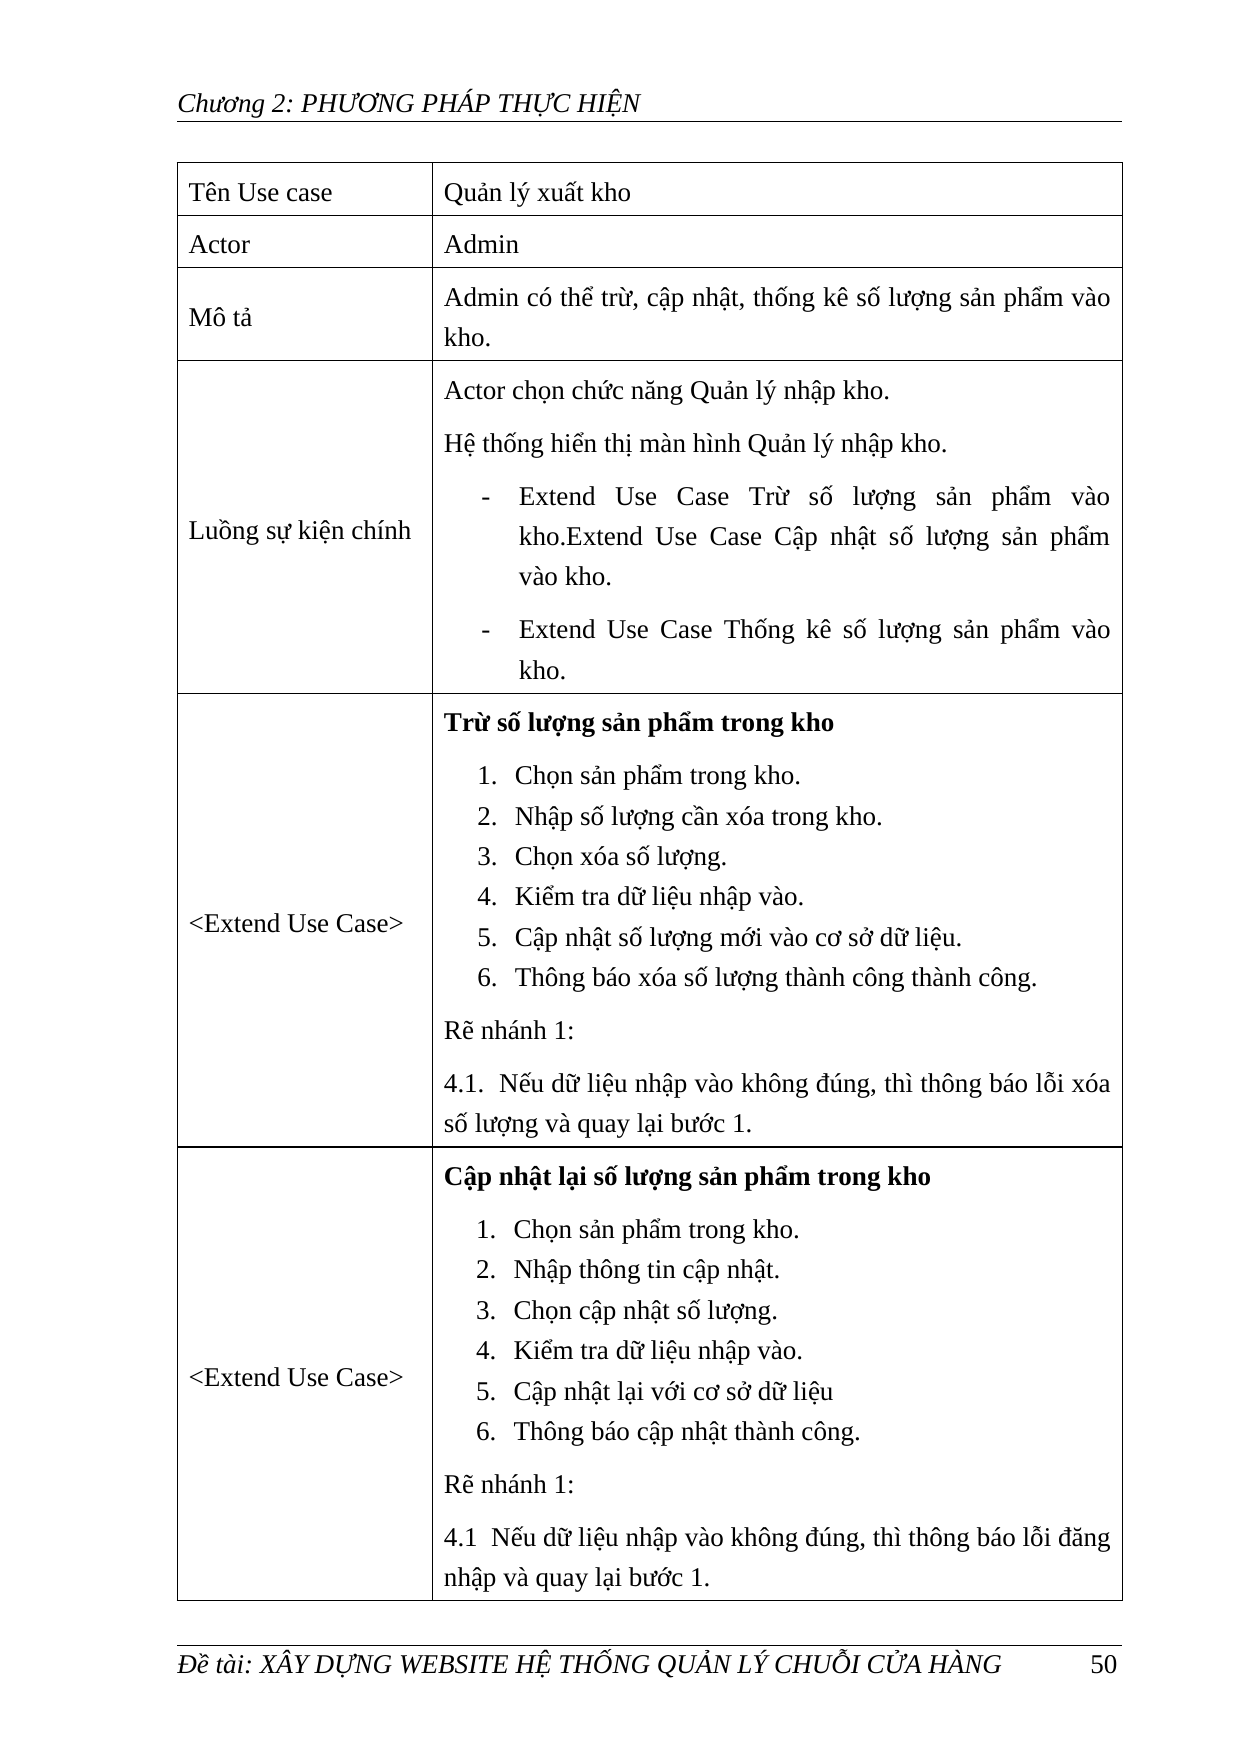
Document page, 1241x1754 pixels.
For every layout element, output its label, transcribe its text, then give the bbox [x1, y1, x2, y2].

table_cell Mô tả [178, 268, 432, 360]
table_cell Cập nhật lại số lượng sản phẩm trong kho Chọn sản phẩm trong kho. Nhập thông tin cập nhật. Chọn cập nhật số lượng. Kiểm tra dữ liệu nhập vào. Cập nhật lại với cơ sở dữ liệu Thông báo cập nhật thành công. Rẽ nhánh 1: 4.1 Nếu dữ liệu nhập vào không đúng, thì thông báo lỗi đăng nhập và quay lại bước 1. [433, 1148, 1122, 1600]
table_header Tên Use case [178, 163, 432, 215]
table_cell Admin có thể trừ, cập nhật, thống kê số lượng sản phẩm vào kho. [433, 268, 1122, 360]
table_cell <Extend Use Case> [178, 1148, 432, 1600]
table_cell Trừ số lượng sản phẩm trong kho Chọn sản phẩm trong kho. Nhập số lượng cần xóa trong kho. Chọn xóa số lượng. Kiểm tra dữ liệu nhập vào. Cập nhật số lượng mới vào cơ sở dữ liệu. Thông báo xóa số lượng thành công thành công. Rẽ nhánh 1: 4.1. Nếu dữ liệu nhập vào không đúng, thì thông báo lỗi xóa số lượng và quay lại bước 1. [433, 694, 1122, 1146]
table_cell Actor [178, 216, 432, 267]
table_cell <Extend Use Case> [178, 694, 432, 1146]
table_cell Admin [433, 216, 1122, 267]
table_header Quản lý xuất kho [433, 163, 1122, 215]
table_cell Actor chọn chức năng Quản lý nhập kho. Hệ thống hiển thị màn hình Quản lý nhập kho. Extend Use Case Trừ số lượng sản phẩm vào kho.Extend Use Case Cập nhật số lượng sản phẩm vào kho. Extend Use Case Thống kê số lượng sản phẩm vào kho. [433, 361, 1122, 693]
table_cell Luồng sự kiện chính [178, 361, 432, 693]
